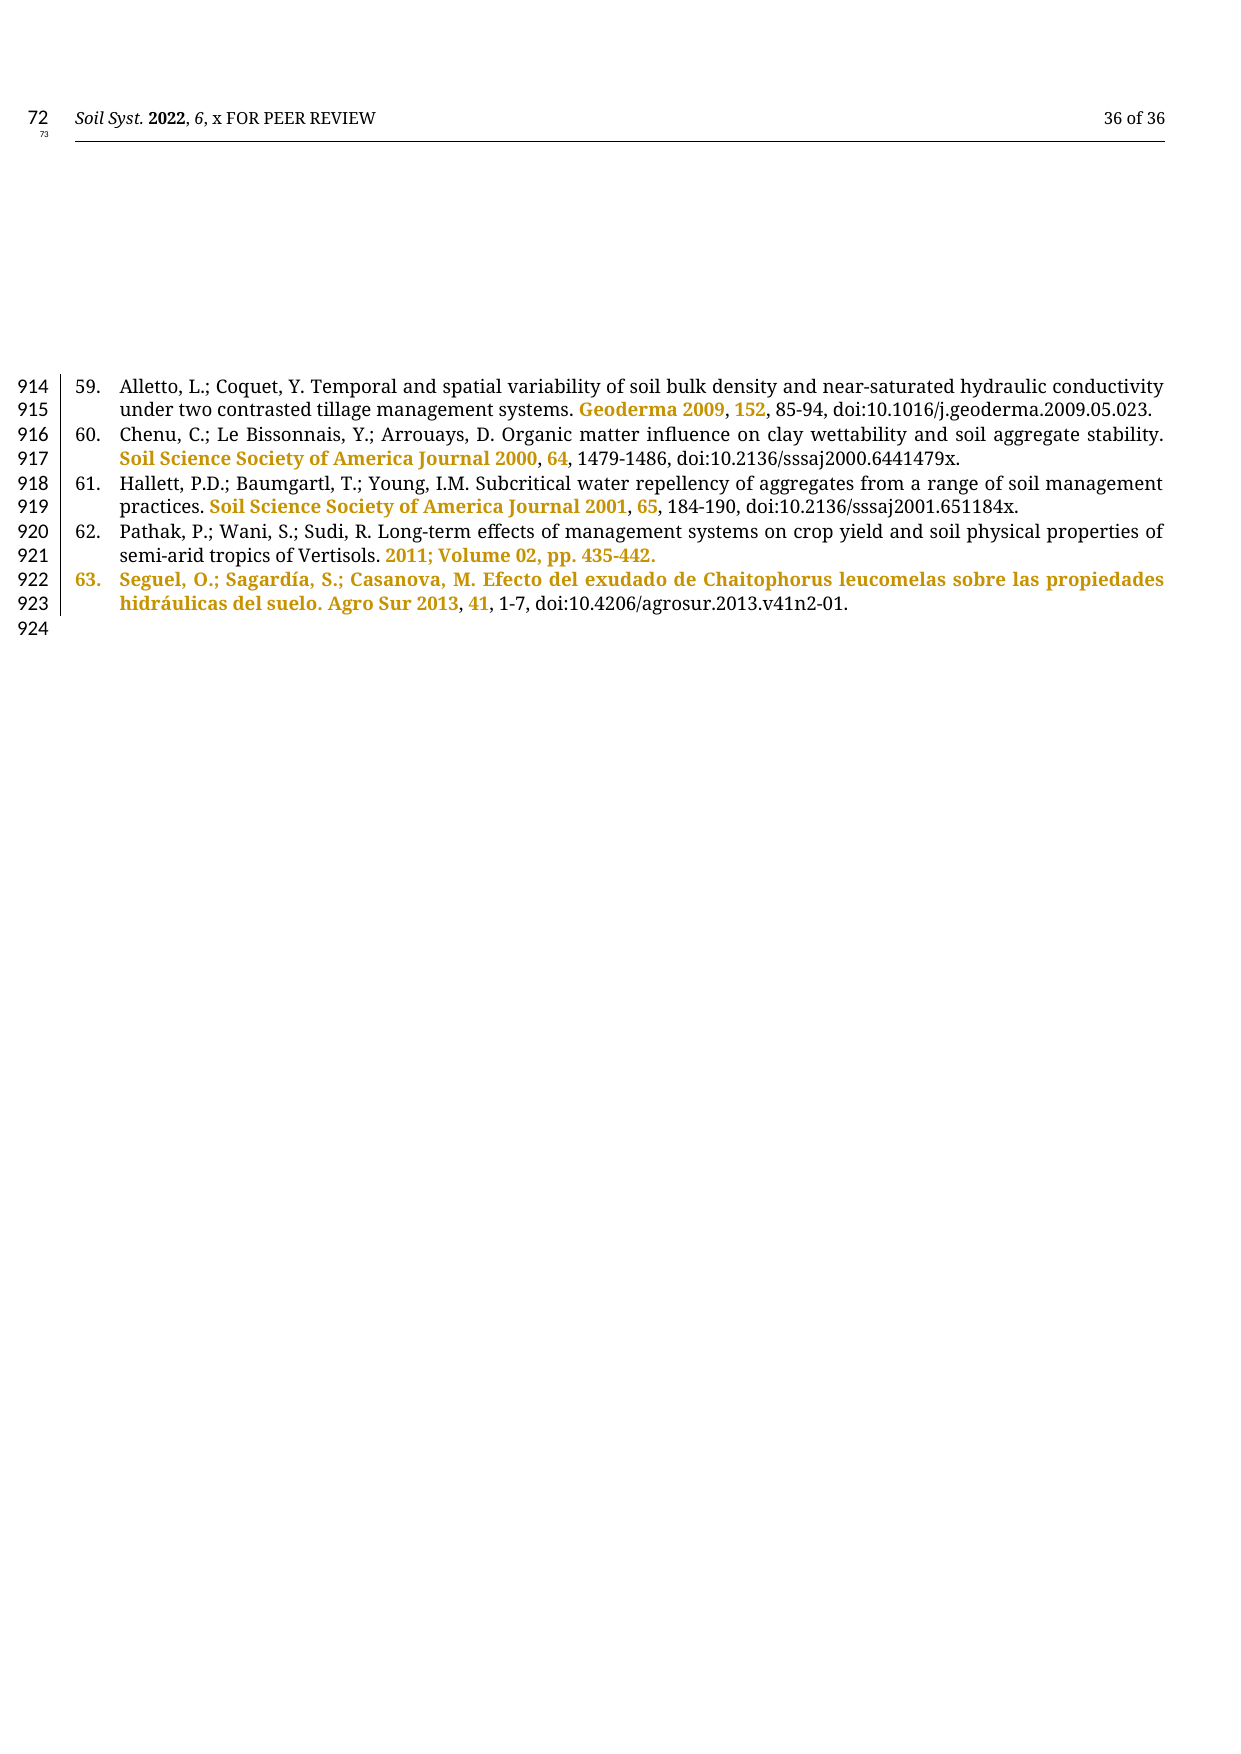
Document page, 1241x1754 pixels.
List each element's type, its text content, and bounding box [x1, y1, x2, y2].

text 63. Seguel, O.; Sagardía, S.; Casanova, M. Efecto del exudado de Chaitophorus leucomelas sobre las propiedades hidráulicas del suelo. Agro Sur 2013, 41, 1-7, doi:10.4206/agrosur.2013.v41n2-01. [75, 567, 1165, 616]
text 62. Pathak, P.; Wani, S.; Sudi, R. Long-term effects of management systems on crop yield and soil physical properties of semi-arid tropics of Vertisols. 2011; Volume 02, pp. 435-442. [75, 519, 1165, 567]
text 61. Hallett, P.D.; Baumgartl, T.; Young, I.M. Subcritical water repellency of aggregates from a range of soil management practices. Soil Science Society of America Journal 2001, 65, 184-190, doi:10.2136/sssaj2001.651184x. [75, 471, 1165, 519]
text 59. Alletto, L.; Coquet, Y. Temporal and spatial variability of soil bulk density and near-saturated hydraulic conductivity under two contrasted tillage management systems. Geoderma 2009, 152, 85-94, doi:10.1016/j.geoderma.2009.05.023. [75, 374, 1165, 422]
text 60. Chenu, C.; Le Bissonnais, Y.; Arrouays, D. Organic matter influence on clay wettability and soil aggregate stability. Soil Science Society of America Journal 2000, 64, 1479-1486, doi:10.2136/sssaj2000.6441479x. [75, 422, 1165, 471]
